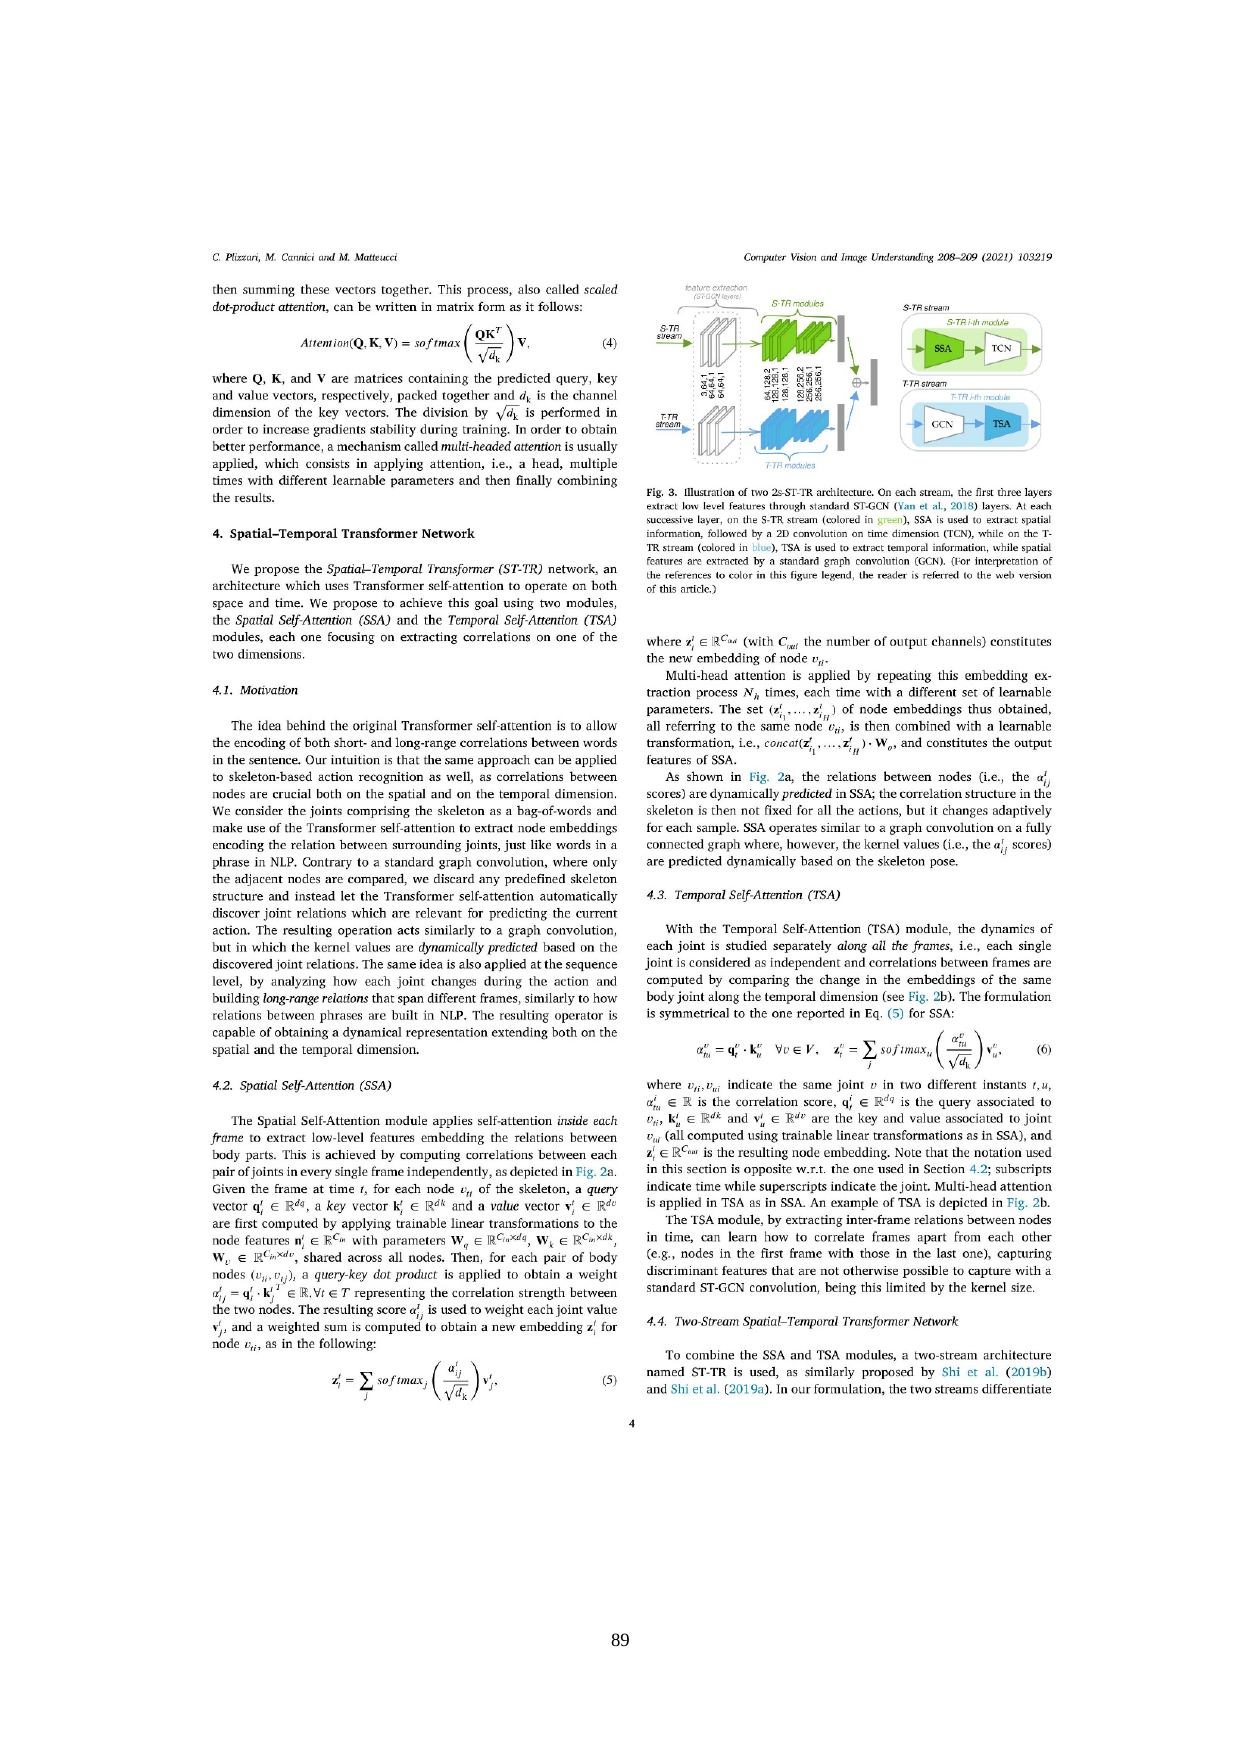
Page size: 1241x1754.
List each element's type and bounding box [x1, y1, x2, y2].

picture [151, 195, 1108, 1473]
